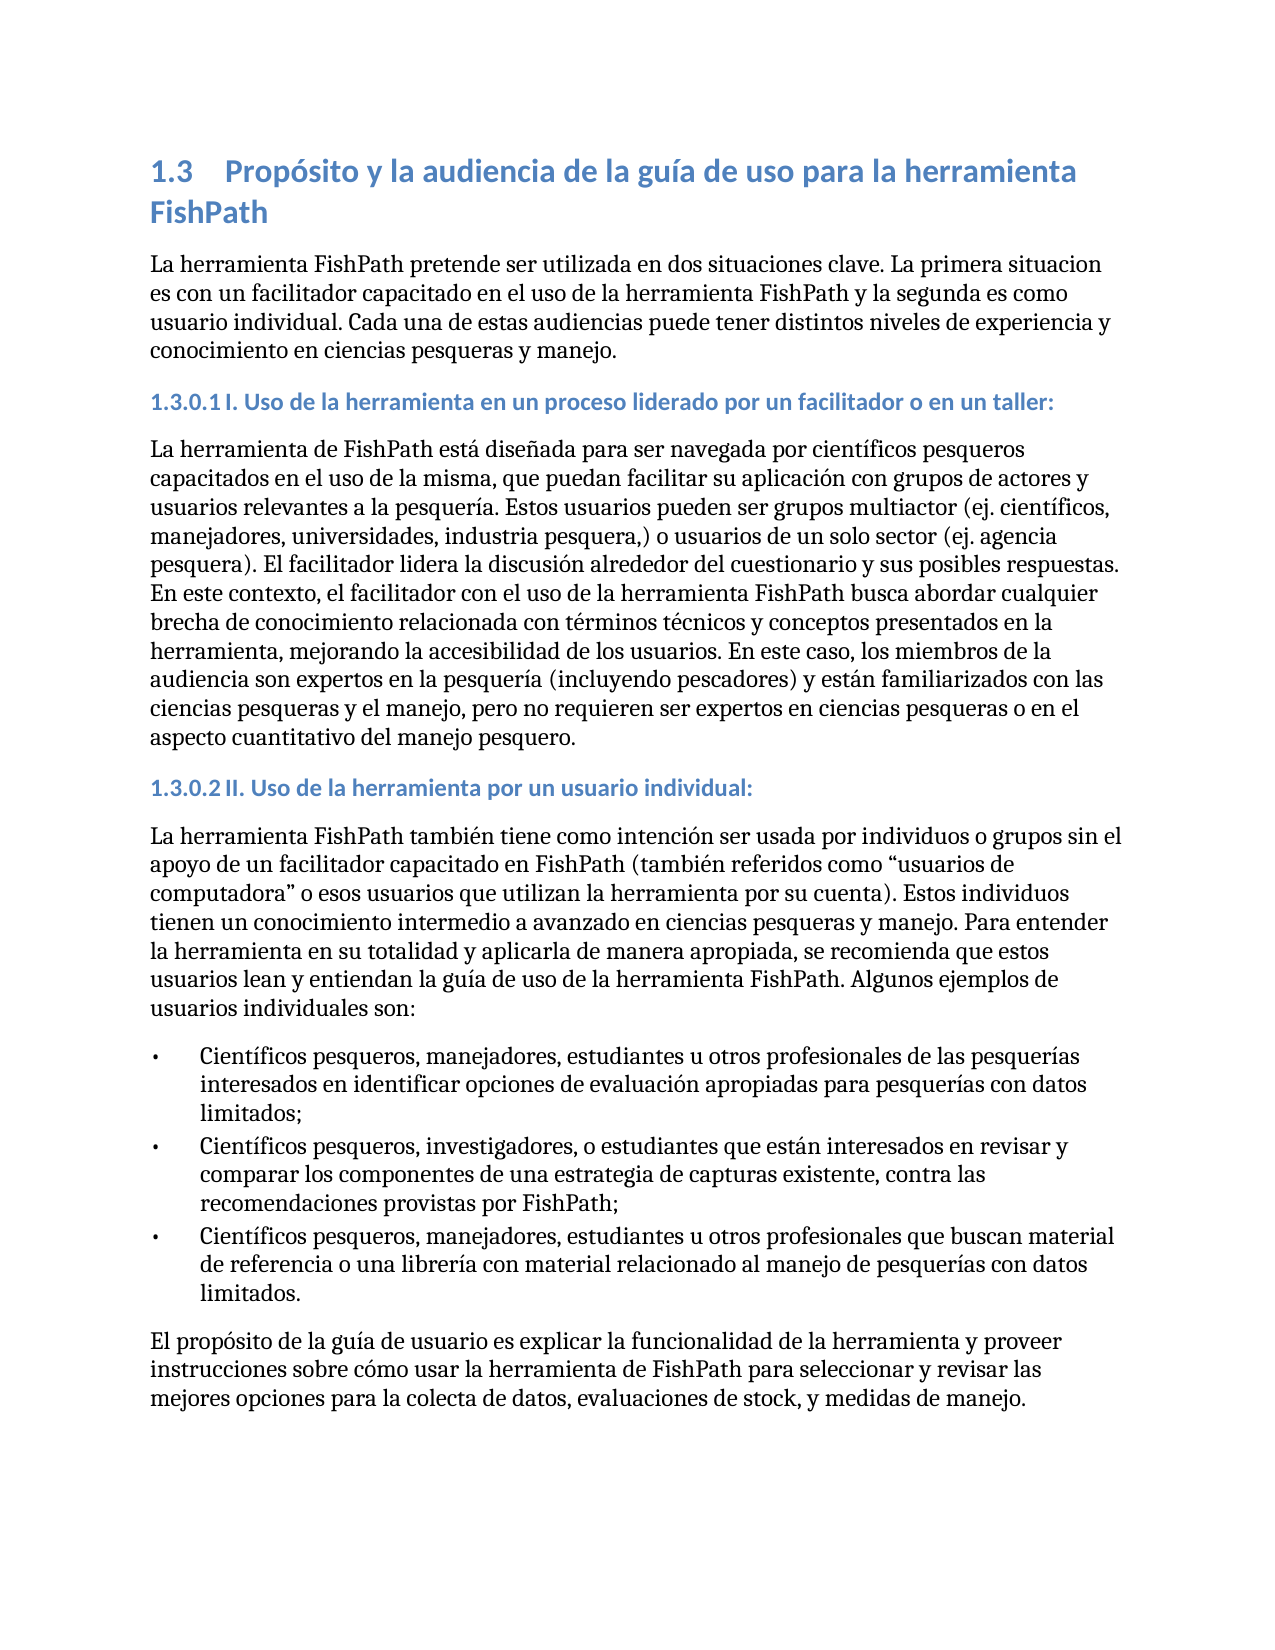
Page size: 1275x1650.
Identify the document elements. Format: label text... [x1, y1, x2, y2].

list Científicos pesqueros, investigadores, o estudiantes que están interesados en revisar y comparar los componentes de una estrategia de capturas existente, contra las recomendaciones provistas por FishPath; [150, 1132, 1125, 1218]
text El propósito de la guía de usuario es explicar la funcionalidad de la herramienta y proveer instrucciones sobre cómo usar la herramienta de FishPath para seleccionar y revisar las mejores opciones para la colecta de datos, evaluaciones de stock, y medidas de manejo. [150, 1327, 1125, 1413]
subtitle 1.3.0.1 I. Uso de la herramienta en un proceso liderado por un facilitador o en un taller: [150, 386, 1125, 417]
subtitle 1.3 Propósito y la audiencia de la guía de uso para la herramienta FishPath [150, 150, 1125, 231]
list Científicos pesqueros, manejadores, estudiantes u otros profesionales de las pesquerías interesados en identificar opciones de evaluación apropiadas para pesquerías con datos limitados; [150, 1042, 1125, 1128]
subtitle 1.3.0.2 II. Uso de la herramienta por un usuario individual: [150, 772, 1125, 803]
text La herramienta FishPath pretende ser utilizada en dos situaciones clave. La primera situacion es con un facilitador capacitado en el uso de la herramienta FishPath y la segunda es como usuario individual. Cada una de estas audiencias puede tener distintos niveles de experiencia y conocimiento en ciencias pesqueras y manejo. [150, 250, 1125, 365]
list Científicos pesqueros, manejadores, estudiantes u otros profesionales que buscan material de referencia o una librería con material relacionado al manejo de pesquerías con datos limitados. [150, 1222, 1125, 1308]
text La herramienta de FishPath está diseñada para ser navegada por científicos pesqueros capacitados en el uso de la misma, que puedan facilitar su aplicación con grupos de actores y usuarios relevantes a la pesquería. Estos usuarios pueden ser grupos multiactor (ej. científicos, manejadores, universidades, industria pesquera,) o usuarios de un solo sector (ej. agencia pesquera). El facilitador lidera la discusión alrededor del cuestionario y sus posibles respuestas. En este contexto, el facilitador con el uso de la herramienta FishPath busca abordar cualquier brecha de conocimiento relacionada con términos técnicos y conceptos presentados en la herramienta, mejorando la accesibilidad de los usuarios. En este caso, los miembros de la audiencia son expertos en la pesquería (incluyendo pescadores) y están familiarizados con las ciencias pesqueras y el manejo, pero no requieren ser expertos en ciencias pesqueras o en el aspecto cuantitativo del manejo pesquero. [150, 435, 1125, 752]
text La herramienta FishPath también tiene como intención ser usada por individuos o grupos sin el apoyo de un facilitador capacitado en FishPath (también referidos como “usuarios de computadora” o esos usuarios que utilizan la herramienta por su cuenta). Estos individuos tienen un conocimiento intermedio a avanzado en ciencias pesqueras y manejo. Para entender la herramienta en su totalidad y aplicarla de manera apropiada, se recomienda que estos usuarios lean y entiendan la guía de uso de la herramienta FishPath. Algunos ejemplos de usuarios individuales son: [150, 822, 1125, 1023]
